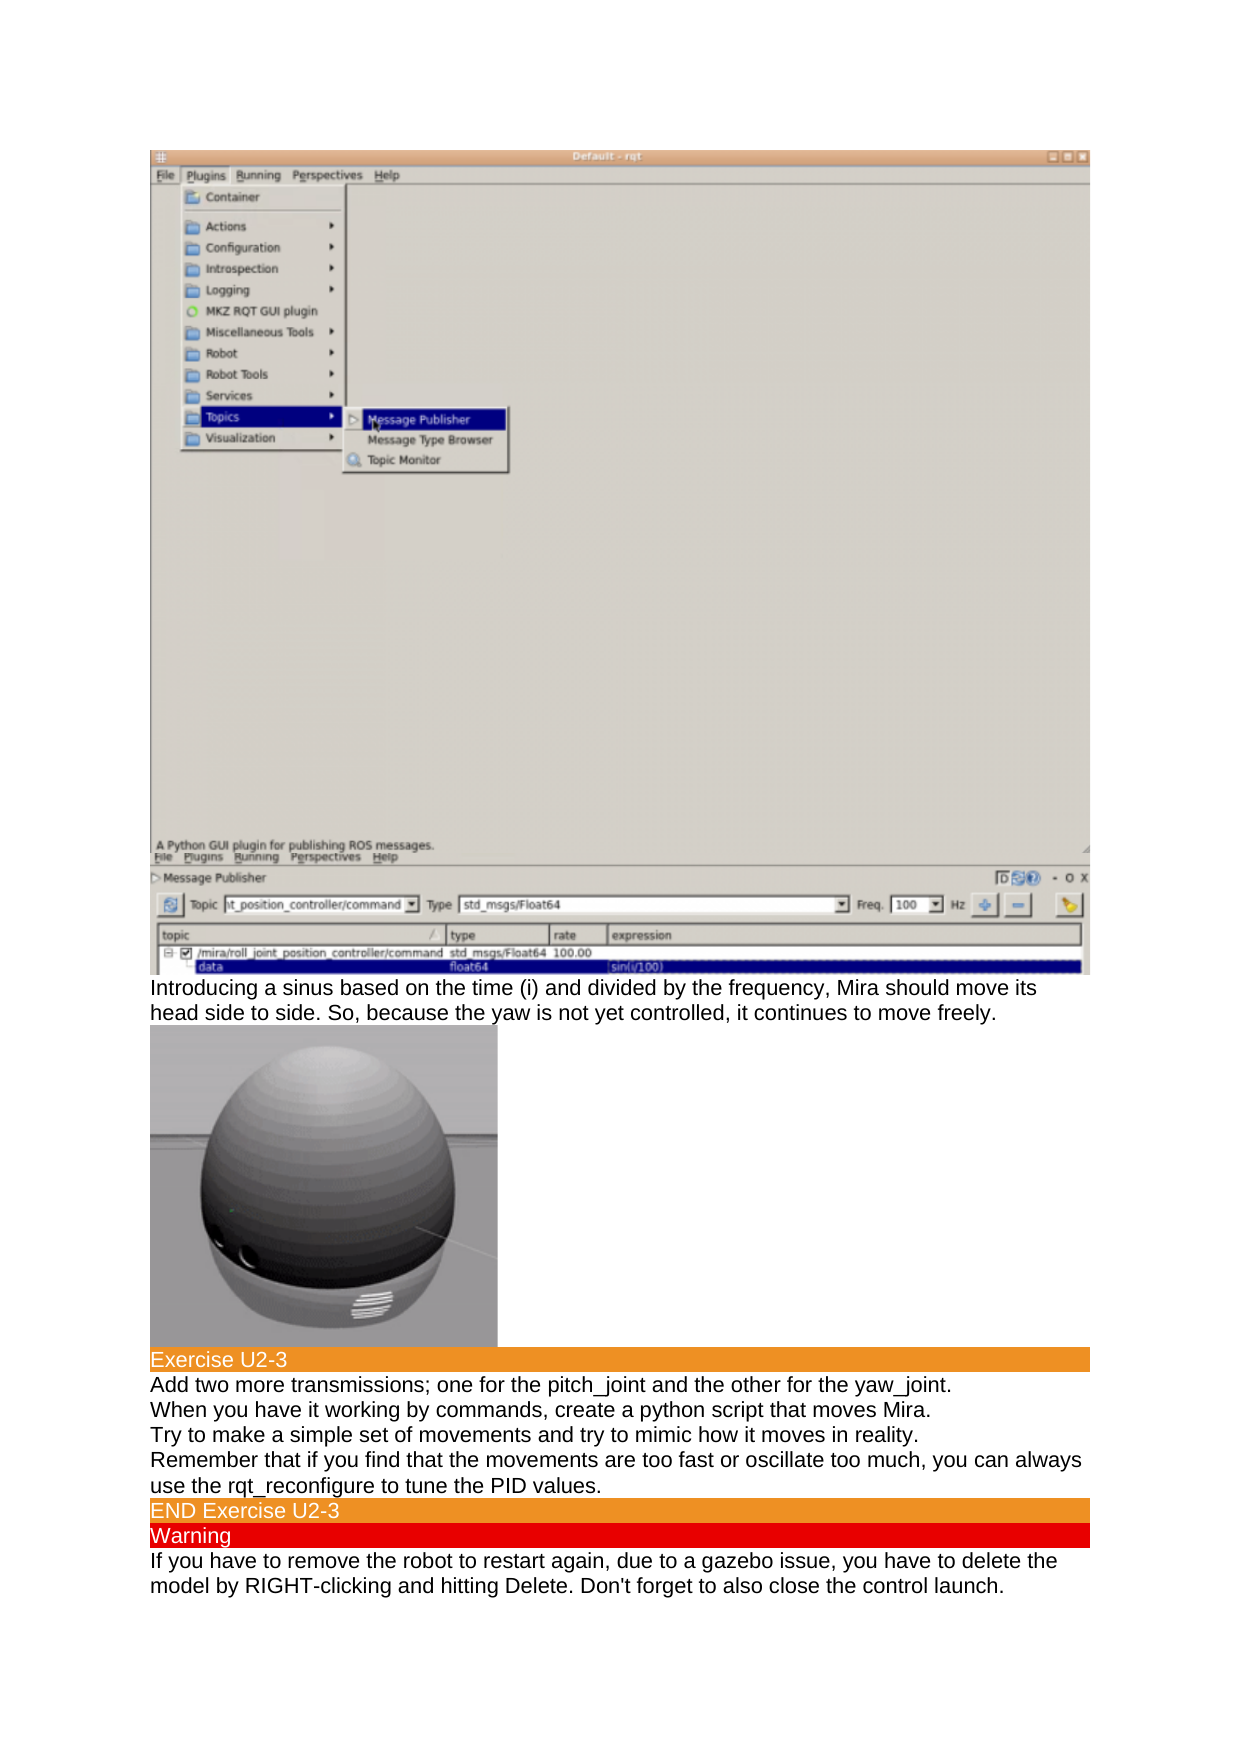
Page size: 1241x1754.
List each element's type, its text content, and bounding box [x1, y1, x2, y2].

picture [150, 150, 1091, 975]
text Exercise U2-3 [150, 1347, 1090, 1372]
picture [150, 1025, 498, 1347]
text Warning [150, 1523, 1090, 1548]
text Introducing a sinus based on the time (i) and divided by the frequency, Mira should move its head side to side. So, because the yaw is not yet controlled, it continues to move freely. [150, 975, 1090, 1025]
text If you have to remove the robot to restart again, due to a gazebo issue, you have to delete the model by RIGHT-clicking and hitting Delete. Don't forget to also close the control launch. [150, 1548, 1090, 1599]
text END Exercise U2-3 [150, 1498, 1090, 1523]
text Add two more transmissions; one for the pitch_joint and the other for the yaw_joint. When you have it working by commands, create a python script that moves Mira. Try to make a simple set of movements and try to mimic how it moves in reality. Remember that if you find that the movements are too fast or oscillate too much, you can always use the rqt_reconfigure to tune the PID values. [150, 1372, 1090, 1498]
